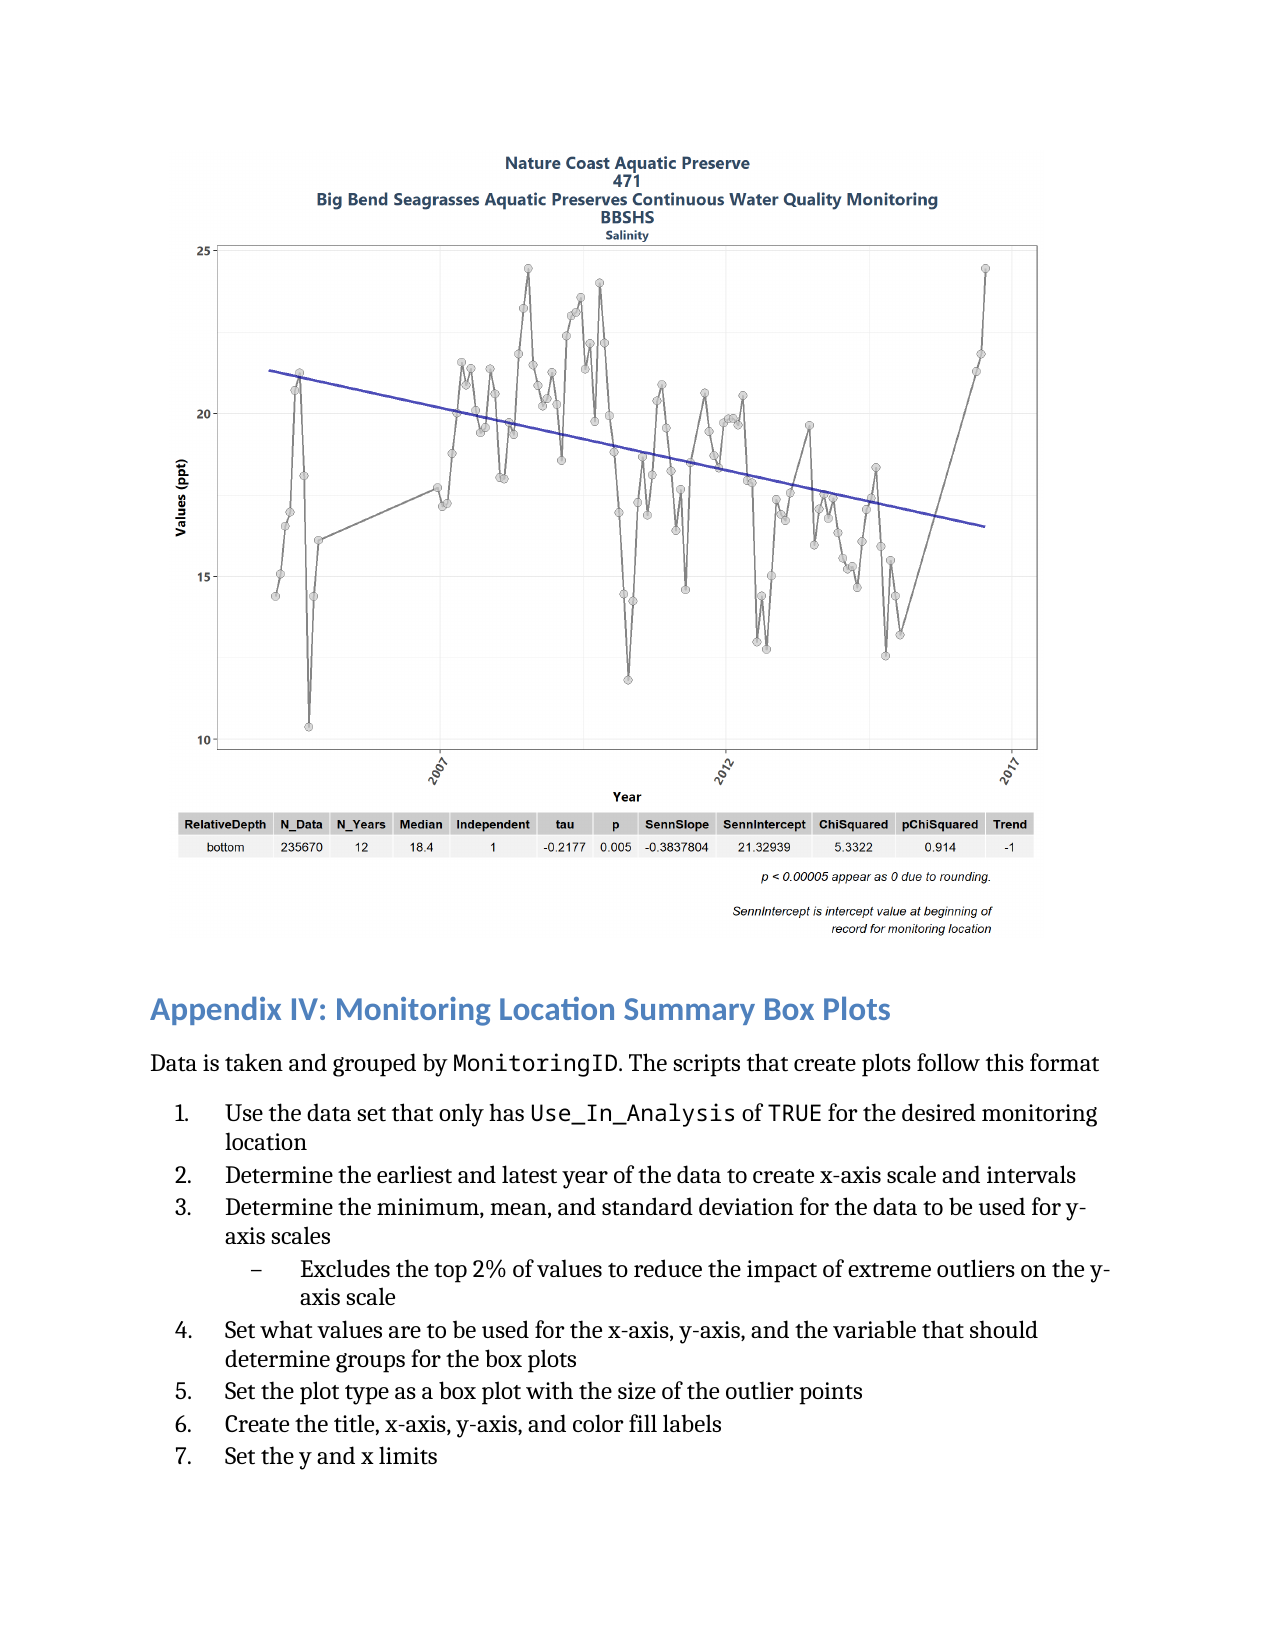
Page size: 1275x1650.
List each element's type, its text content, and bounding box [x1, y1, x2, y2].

list Use the data set that only has Use_In_Analysis of TRUE for the desired monitoring location [175, 1097, 1125, 1157]
picture [168, 150, 1044, 938]
list Create the title, x-axis, y-axis, and color fill labels [175, 1409, 1125, 1438]
subtitle Appendix IV: Monitoring Location Summary Box Plots [150, 987, 1125, 1028]
list Set what values are to be used for the x-axis, y-axis, and the variable that should determine groups for the box plots [175, 1316, 1125, 1373]
list Determine the minimum, mean, and standard deviation for the data to be used for y-axis scales [175, 1193, 1125, 1251]
list Determine the earliest and latest year of the data to create x-axis scale and intervals [175, 1161, 1125, 1189]
list Excludes the top 2% of values to reduce the impact of extreme outliers on the y-axis scale [250, 1254, 1125, 1312]
list Set the y and x limits [175, 1442, 1125, 1471]
list Set the plot type as a box plot with the size of the outlier points [175, 1377, 1125, 1406]
text Data is taken and grouped by MonitoringID. The scripts that create plots follow this format [150, 1047, 1125, 1078]
